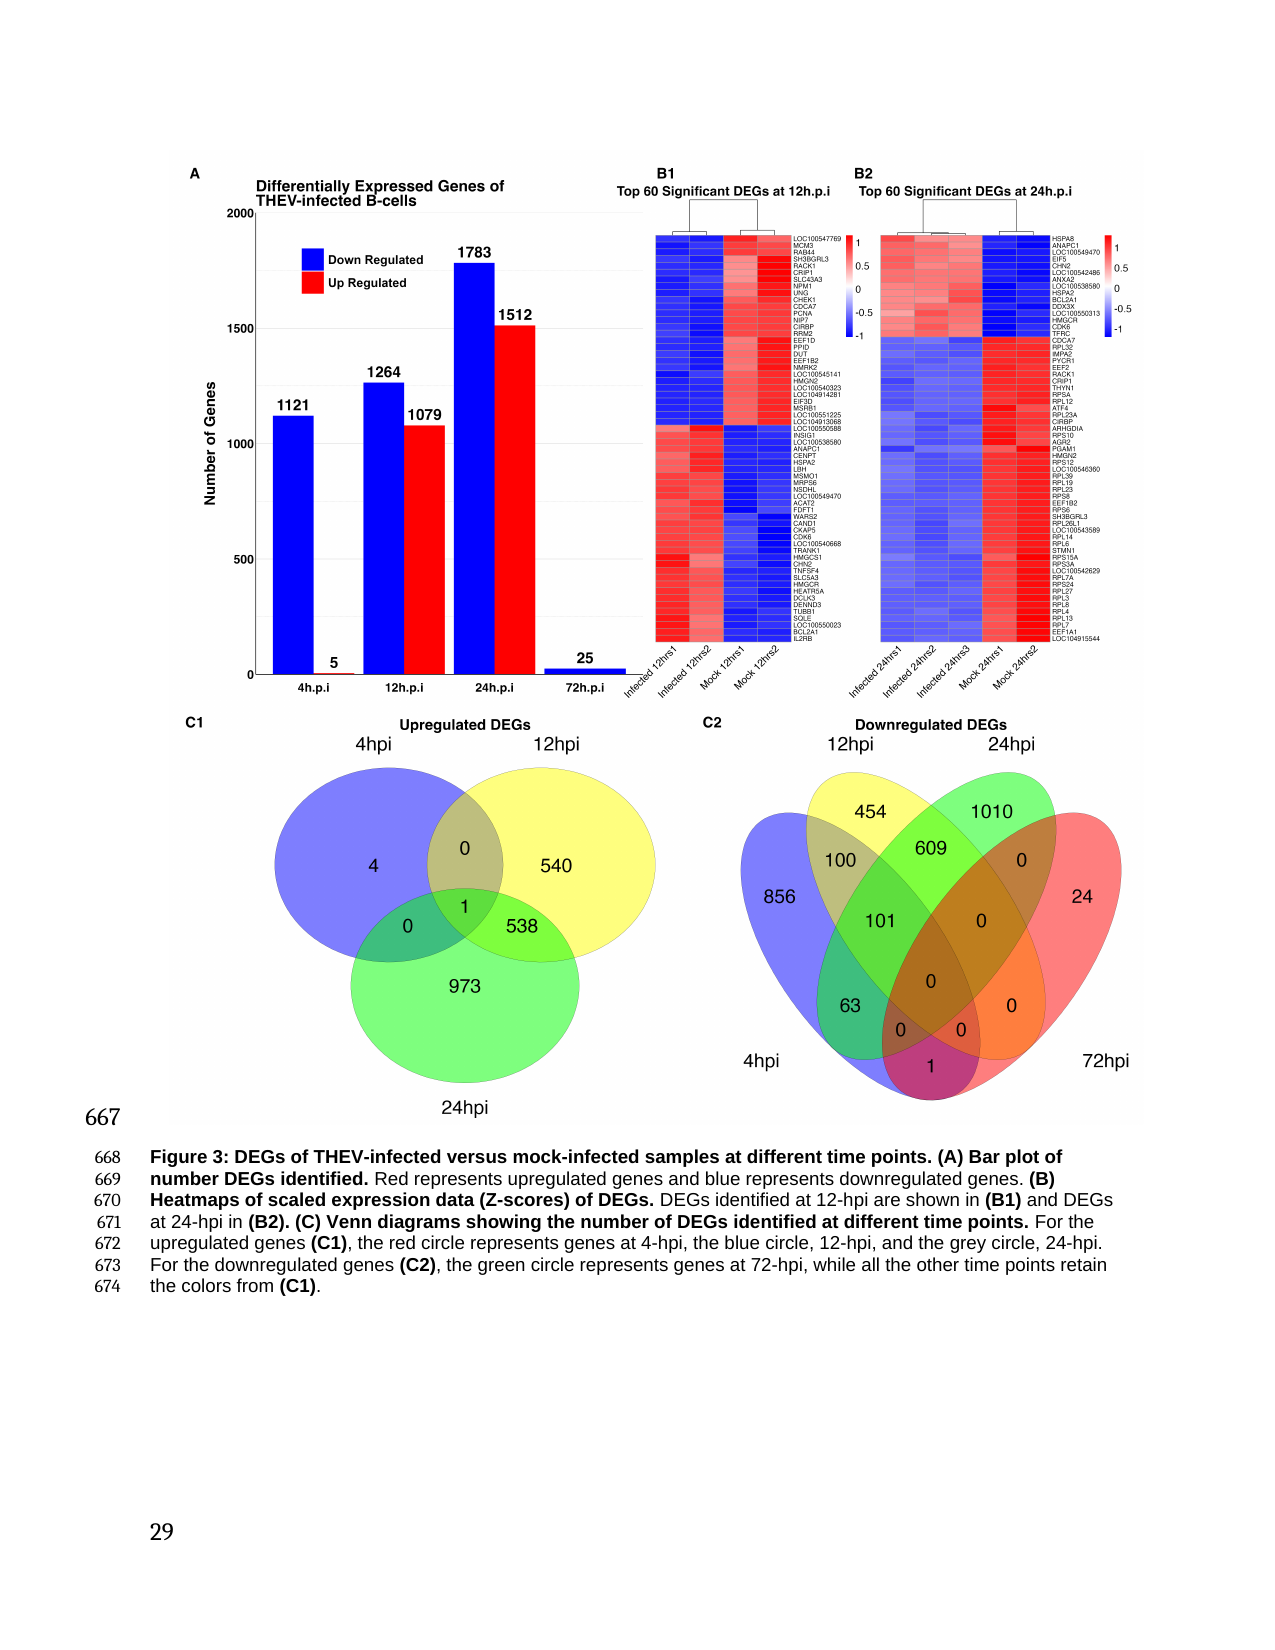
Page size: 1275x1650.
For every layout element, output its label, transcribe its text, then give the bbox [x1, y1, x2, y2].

text Figure 3: DEGs of THEV-infected versus mock-infected samples at different time points. (A) Bar plot of number DEGs identified. Red represents upregulated genes and blue represents downregulated genes. (B) Heatmaps of scaled expression data (Z-scores) of DEGs. DEGs identified at 12-hpi are shown in (B1) and DEGs at 24-hpi in (B2). (C) Venn diagrams showing the number of DEGs identified at different time points. For the upregulated genes (C1), the red circle represents genes at 4-hpi, the blue circle, 12-hpi, and the grey circle, 24-hpi. For the downregulated genes (C2), the green circle represents genes at 72-hpi, while all the other time points retain the colors from (C1). [150, 1146, 1125, 1297]
picture [168, 150, 1144, 1125]
